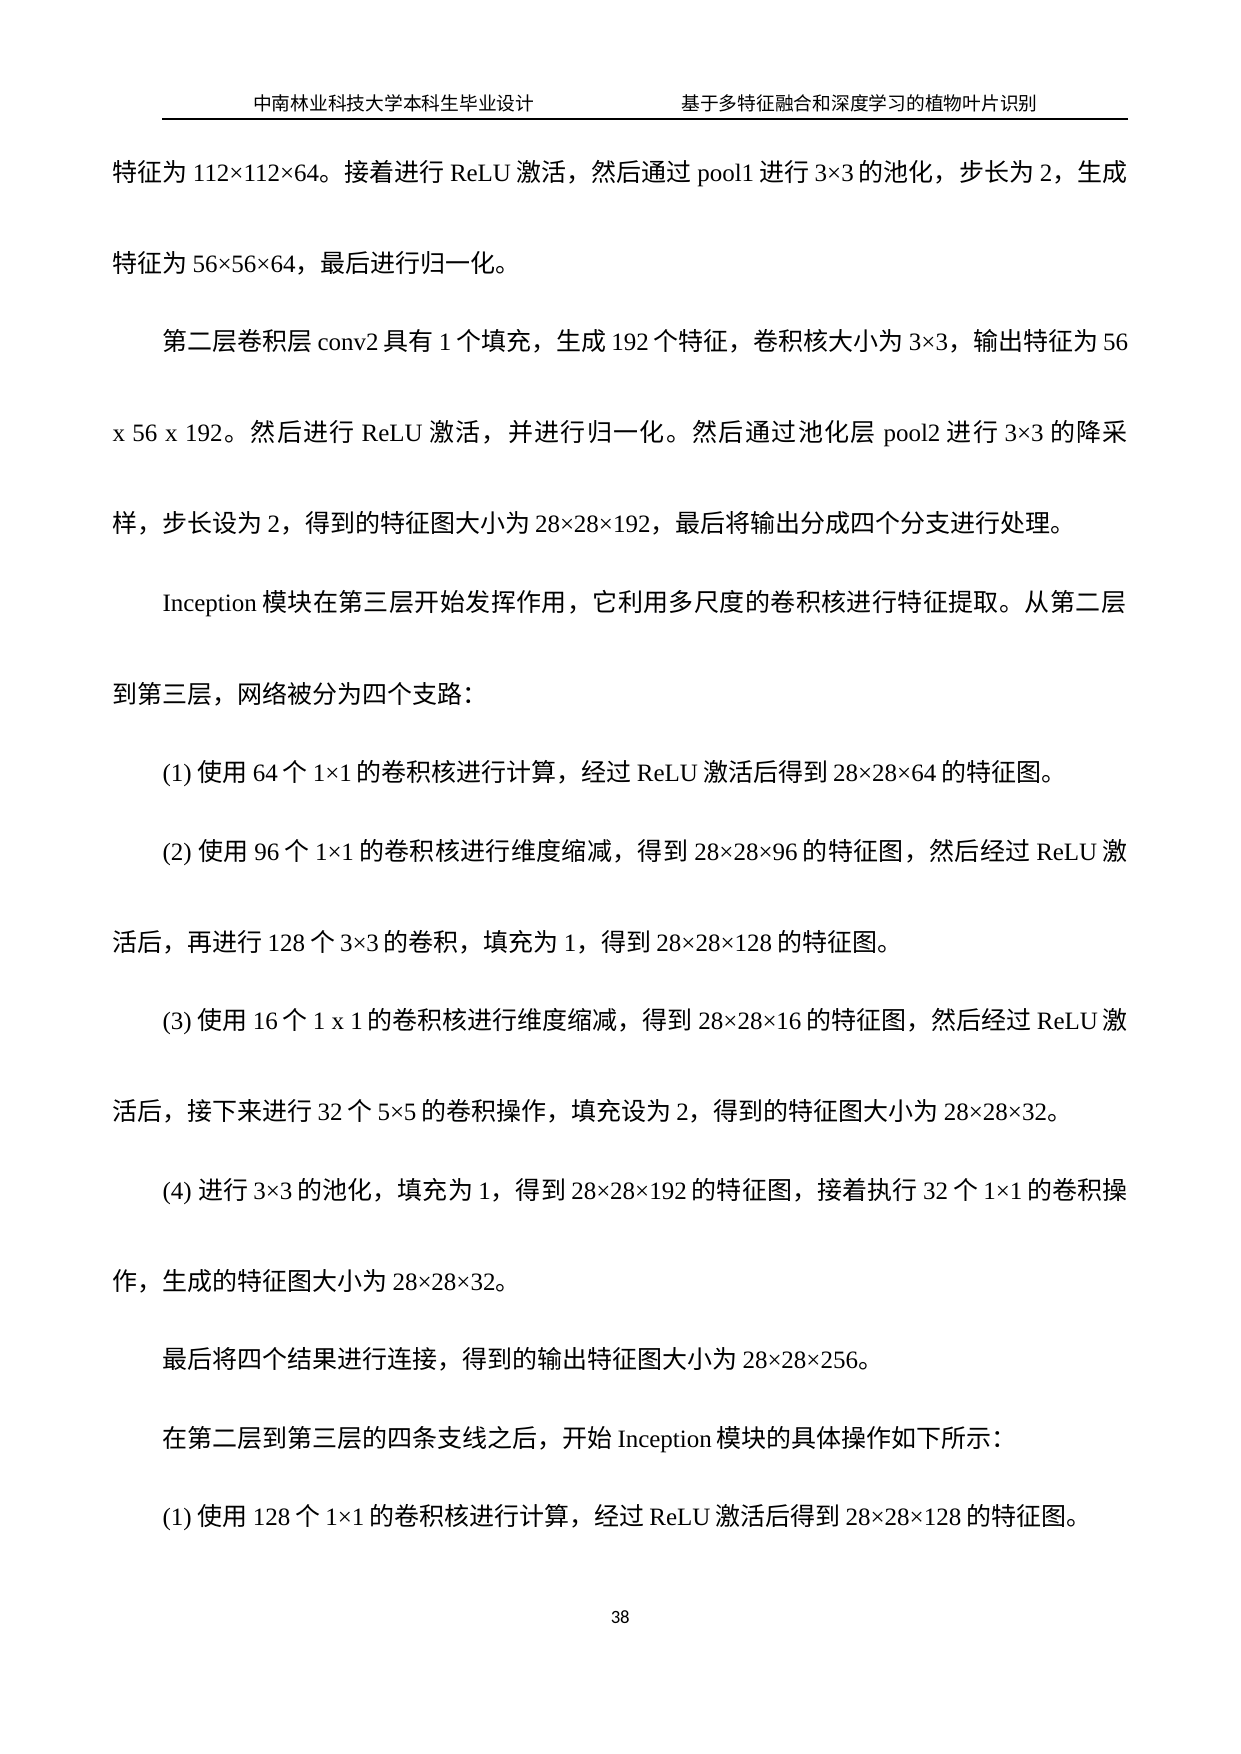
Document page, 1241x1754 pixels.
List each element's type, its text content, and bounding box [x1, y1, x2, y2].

text Inception模块在第三层开始发挥作用，它利用多尺度的卷积核进行特征提取。从第二层到第三层，网络被分为四个支路： [112, 569, 1128, 725]
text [112, 139, 1128, 295]
text 第二层卷积层conv2具有1个填充，生成192个特征，卷积核大小为3×3，输出特征为56 x 56 x 192。然后进行ReLU激活，并进行归一化。然后通过池化层pool2进行3×3的降采样，步长设为2，得到的特征图大小为28×28×192，最后将输出分成四个分支进行处理。 [112, 308, 1128, 555]
text (1) 使用128个1×1的卷积核进行计算，经过ReLU激活后得到28×28×128的特征图。 [112, 1483, 1128, 1548]
text (4) 进行3×3的池化，填充为1，得到28×28×192的特征图，接着执行32个1×1的卷积操作，生成的特征图大小为28×28×32。 [112, 1157, 1128, 1313]
text 最后将四个结果进行连接，得到的输出特征图大小为28×28×256。 [112, 1326, 1128, 1391]
text (2) 使用96个1×1的卷积核进行维度缩减，得到28×28×96的特征图，然后经过ReLU激活后，再进行128个3×3的卷积，填充为1，得到28×28×128的特征图。 [112, 818, 1128, 974]
text 在第二层到第三层的四条支线之后，开始Inception模块的具体操作如下所示： [112, 1405, 1128, 1470]
text (3) 使用16个1 x 1的卷积核进行维度缩减，得到28×28×16的特征图，然后经过ReLU激活后，接下来进行32个5×5的卷积操作，填充设为2，得到的特征图大小为28×28×32。 [112, 987, 1128, 1143]
text (1) 使用64个1×1的卷积核进行计算，经过ReLU激活后得到28×28×64的特征图。 [112, 739, 1128, 804]
